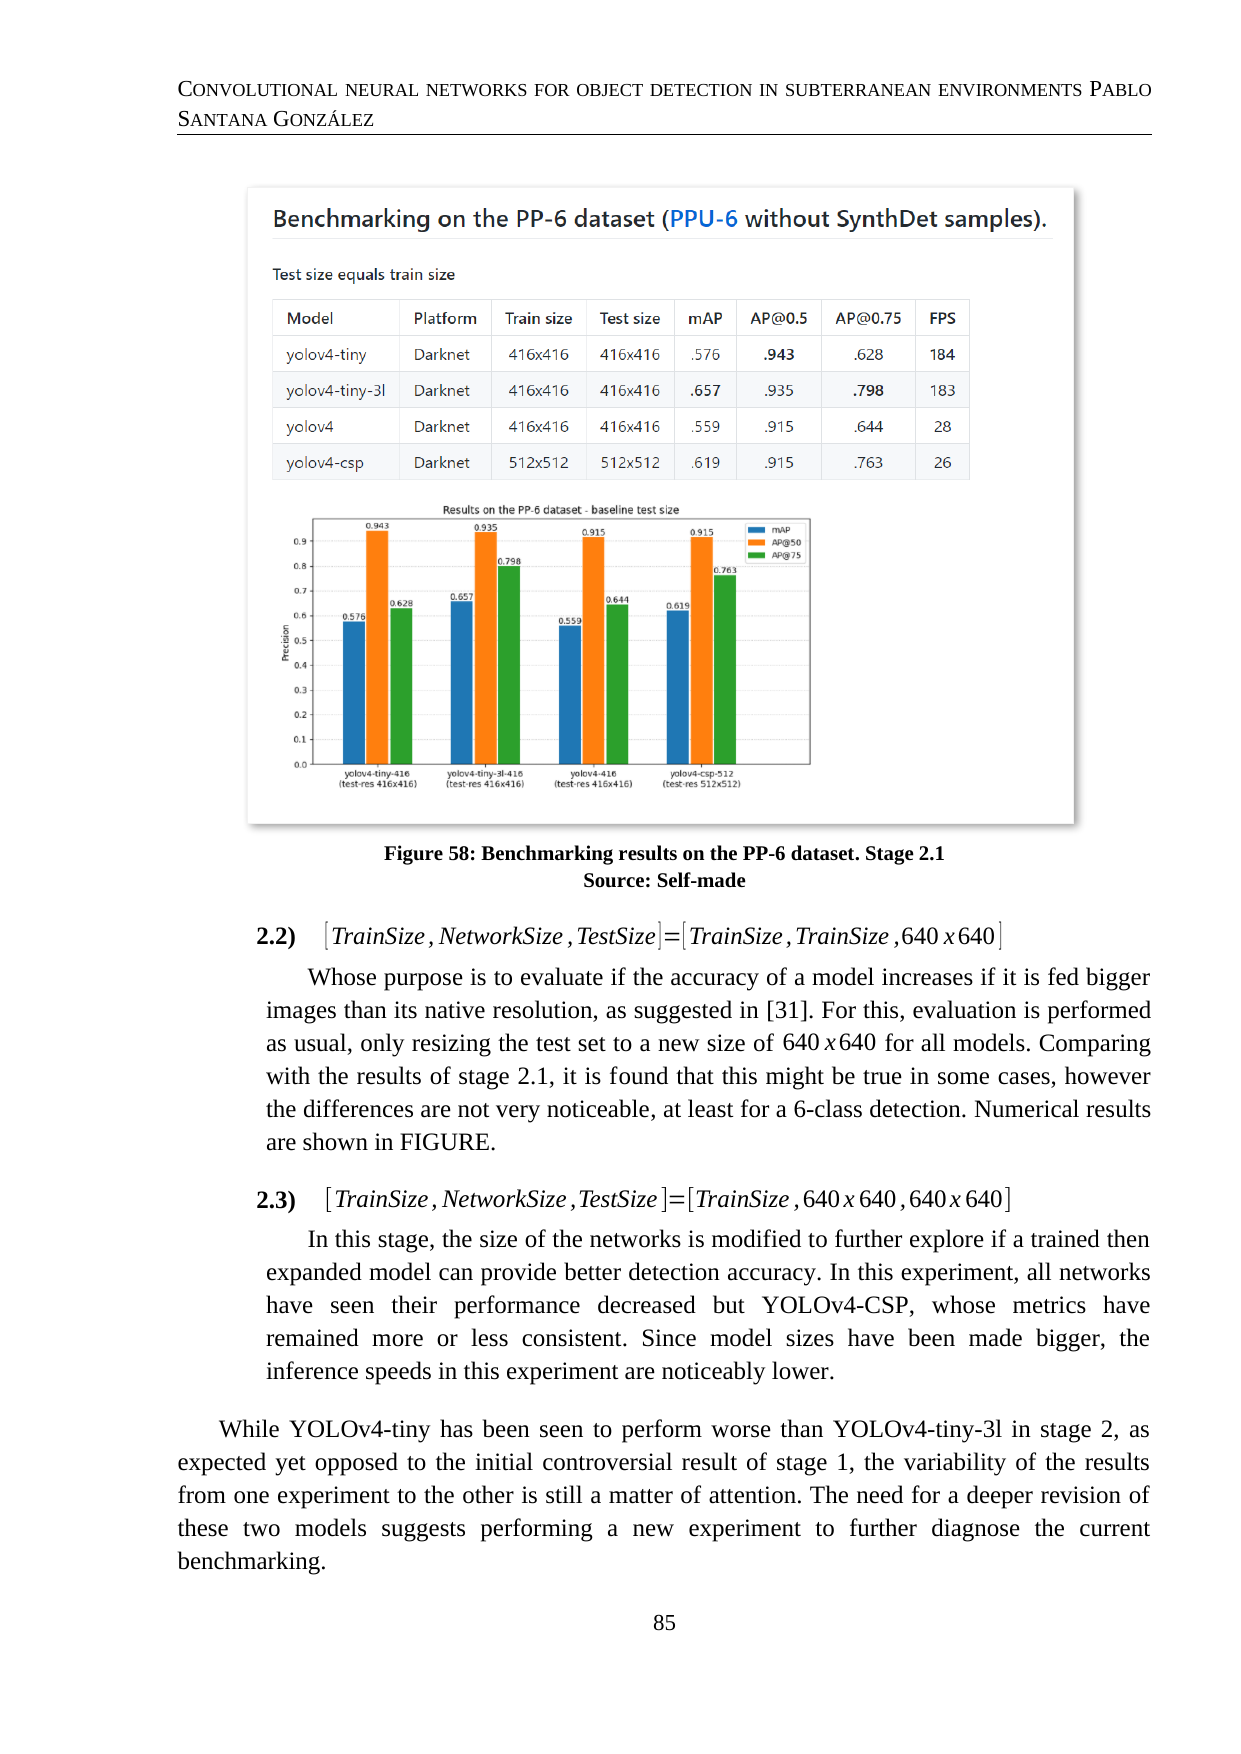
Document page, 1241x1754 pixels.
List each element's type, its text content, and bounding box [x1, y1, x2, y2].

text While YOLOv4-tiny has been seen to perform worse than YOLOv4-tiny-3l in stage 2, as expected yet opposed to the initial controversial result of stage 1, the variability of the results from one experiment to the other is still a matter of attention. The need for a deeper revision of these two models suggests performing a new experiment to further diagnose the current benchmarking. [177, 1414, 1152, 1575]
text Whose purpose is to evaluate if the accuracy of a model increases if it is fed bigger images than its native resolution, as suggested in [31]. For this, evaluation is performed as usual, only resizing the test set to a new size of for all models. Comparing with the results of stage 2.1, it is found that this might be true in some cases, however the differences are not very noticeable, at least for a 6-class detection. Numerical results are shown in FIGURE. [266, 962, 1152, 1156]
picture [248, 188, 1073, 823]
text In this stage, the size of the networks is modified to further explore if a trained then expanded model can provide better detection accuracy. In this experiment, all networks have seen their performance decreased but YOLOv4-CSP, whose metrics have remained more or less consistent. Since model sizes have been made bigger, the inference speeds in this experiment are noticeably lower. [266, 1224, 1152, 1385]
text Source: Self-made [177, 868, 1152, 892]
